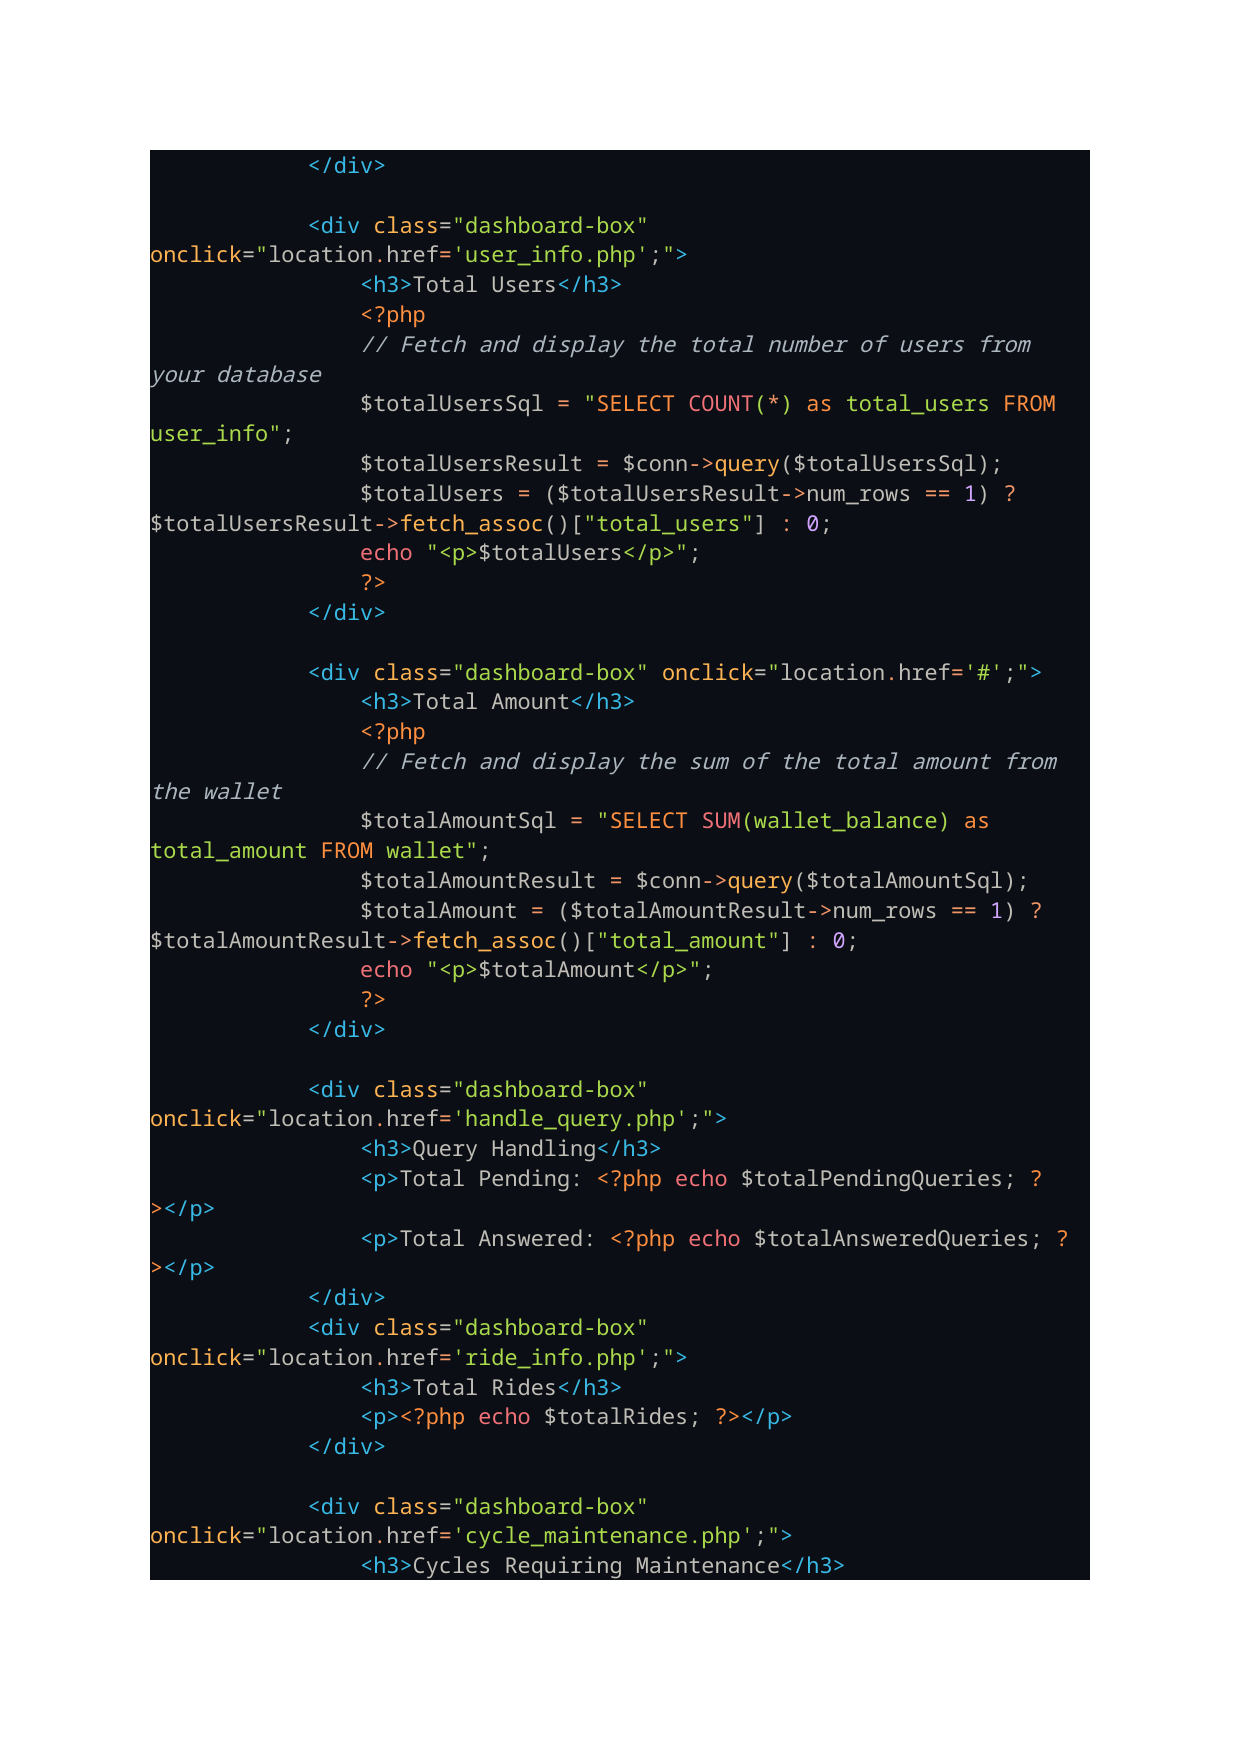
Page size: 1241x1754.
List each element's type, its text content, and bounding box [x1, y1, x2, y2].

text <h3>Total Amount</h3> [150, 686, 1090, 716]
text <div class="dashboard-box" onclick="location.href='handle_query.php';"> [150, 1073, 1090, 1133]
text <h3>Total Rides</h3> [150, 1371, 1090, 1401]
text <h3>Cycles Requiring Maintenance</h3> [150, 1550, 1090, 1580]
text $totalAmountResult = $conn->query($totalAmountSql); [150, 865, 1090, 895]
text <div class="dashboard-box" onclick="location.href='user_info.php';"> [150, 209, 1090, 269]
text echo "<p>$totalUsers</p>"; [150, 537, 1090, 567]
text echo "<p>$totalAmount</p>"; [150, 954, 1090, 984]
text $totalAmount = ($totalAmountResult->num_rows == 1) ? $totalAmountResult->fetch_assoc()["total_amount"] : 0; [150, 895, 1090, 954]
text </div> [150, 1014, 1090, 1044]
text $totalAmountSql = "SELECT SUM(wallet_balance) as total_amount FROM wallet"; [150, 805, 1090, 865]
text $totalUsersResult = $conn->query($totalUsersSql); [150, 448, 1090, 478]
text </div> [150, 597, 1090, 627]
text <?php [150, 299, 1090, 329]
text <div class="dashboard-box" onclick="location.href='#';"> [150, 656, 1090, 686]
text <div class="dashboard-box" onclick="location.href='cycle_maintenance.php';"> [150, 1491, 1090, 1550]
text $totalUsers = ($totalUsersResult->num_rows == 1) ? $totalUsersResult->fetch_assoc()["total_users"] : 0; [150, 478, 1090, 537]
text $totalUsersSql = "SELECT COUNT(*) as total_users FROM user_info"; [150, 388, 1090, 448]
text ?> [150, 567, 1090, 597]
text <p><?php echo $totalRides; ?></p> [150, 1401, 1090, 1431]
text ?> [150, 984, 1090, 1014]
text // Fetch and display the sum of the total amount from the wallet [150, 746, 1090, 805]
text <h3>Query Handling</h3> [150, 1133, 1090, 1163]
text </div> [150, 1282, 1090, 1312]
text <div class="dashboard-box" onclick="location.href='ride_info.php';"> [150, 1312, 1090, 1371]
text // Fetch and display the total number of users from your database [150, 329, 1090, 388]
text <?php [150, 716, 1090, 746]
text </div> [150, 150, 1090, 180]
text <h3>Total Users</h3> [150, 269, 1090, 299]
text <p>Total Pending: <?php echo $totalPendingQueries; ?></p> [150, 1163, 1090, 1222]
text </div> [150, 1431, 1090, 1461]
text <p>Total Answered: <?php echo $totalAnsweredQueries; ?></p> [150, 1222, 1090, 1282]
